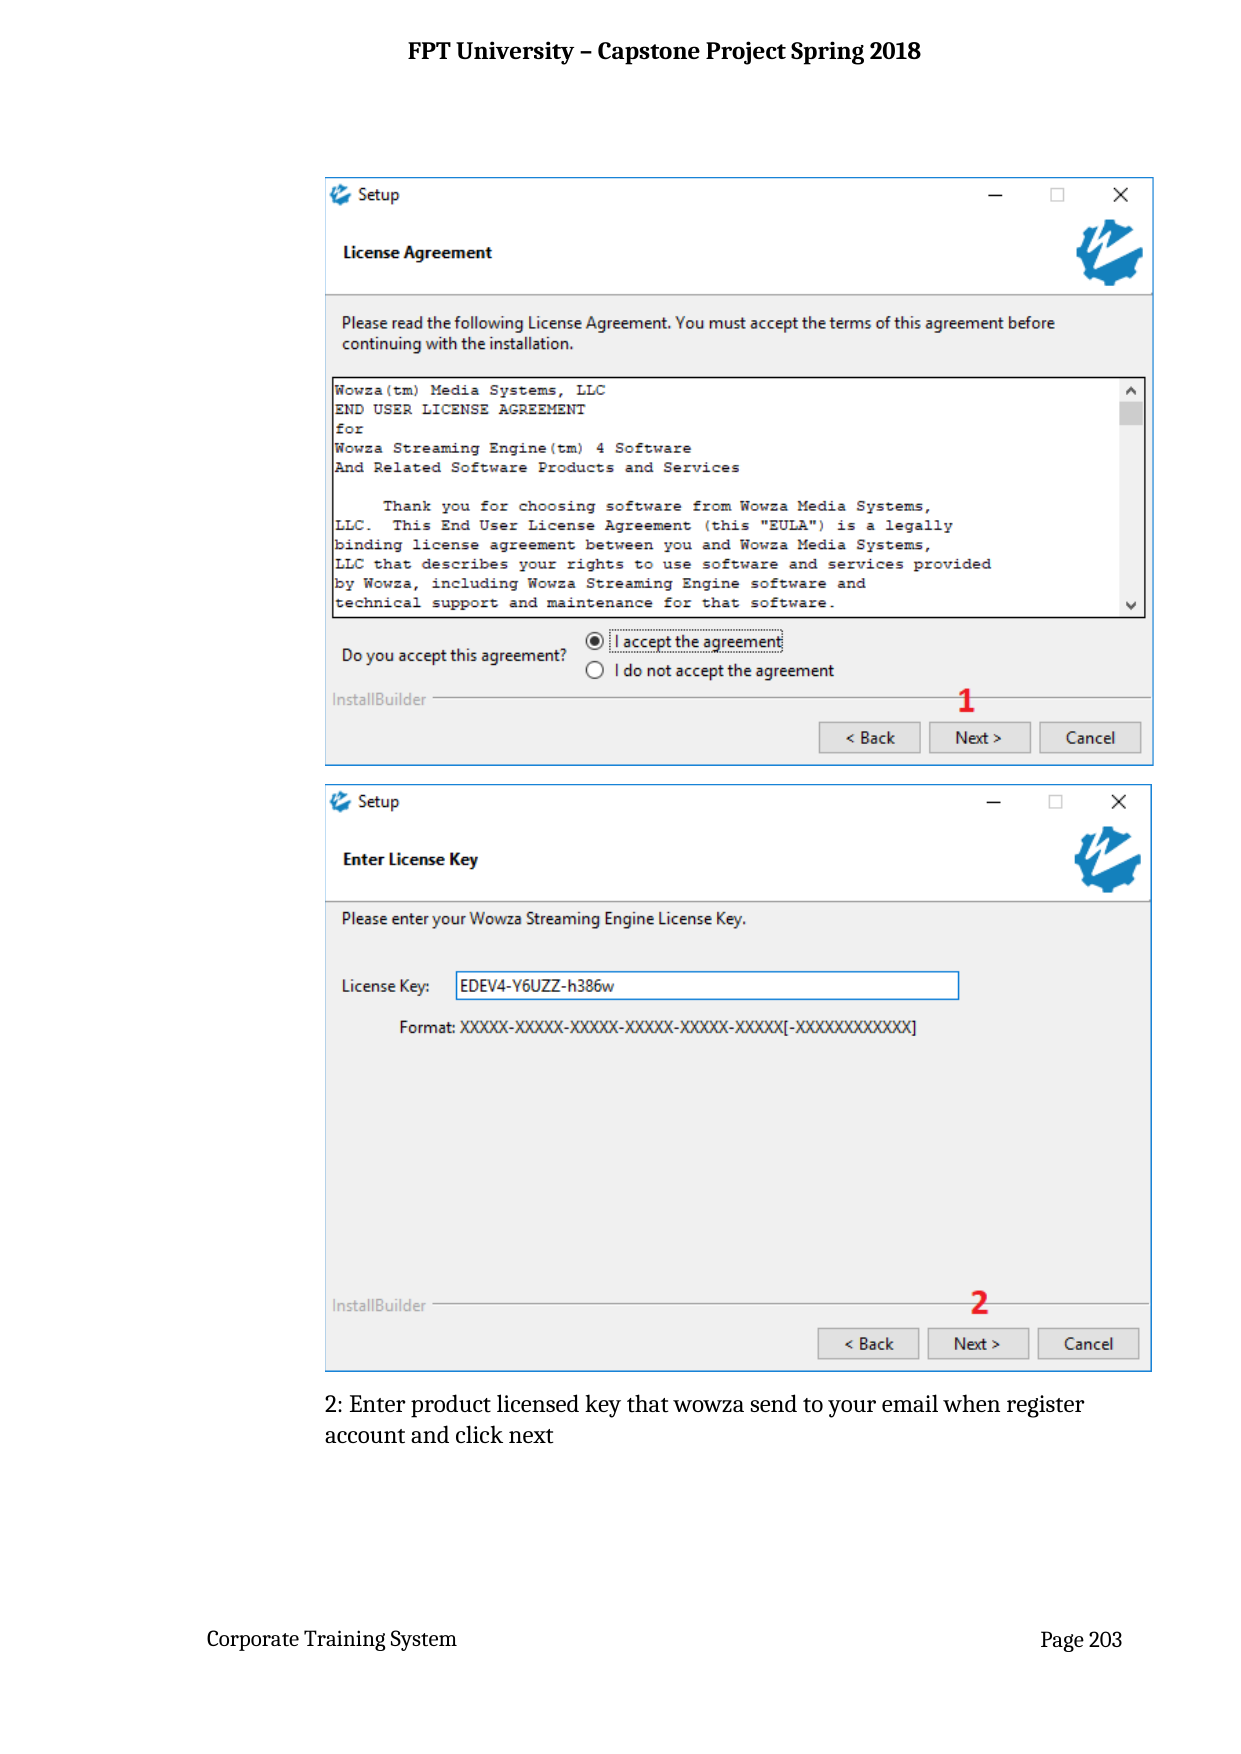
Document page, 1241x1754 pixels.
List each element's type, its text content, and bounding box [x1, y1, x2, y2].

picture [325, 177, 1154, 766]
text 2: Enter product licensed key that wowza send to your email when register account and click next [325, 1390, 1122, 1450]
picture [325, 784, 1152, 1372]
